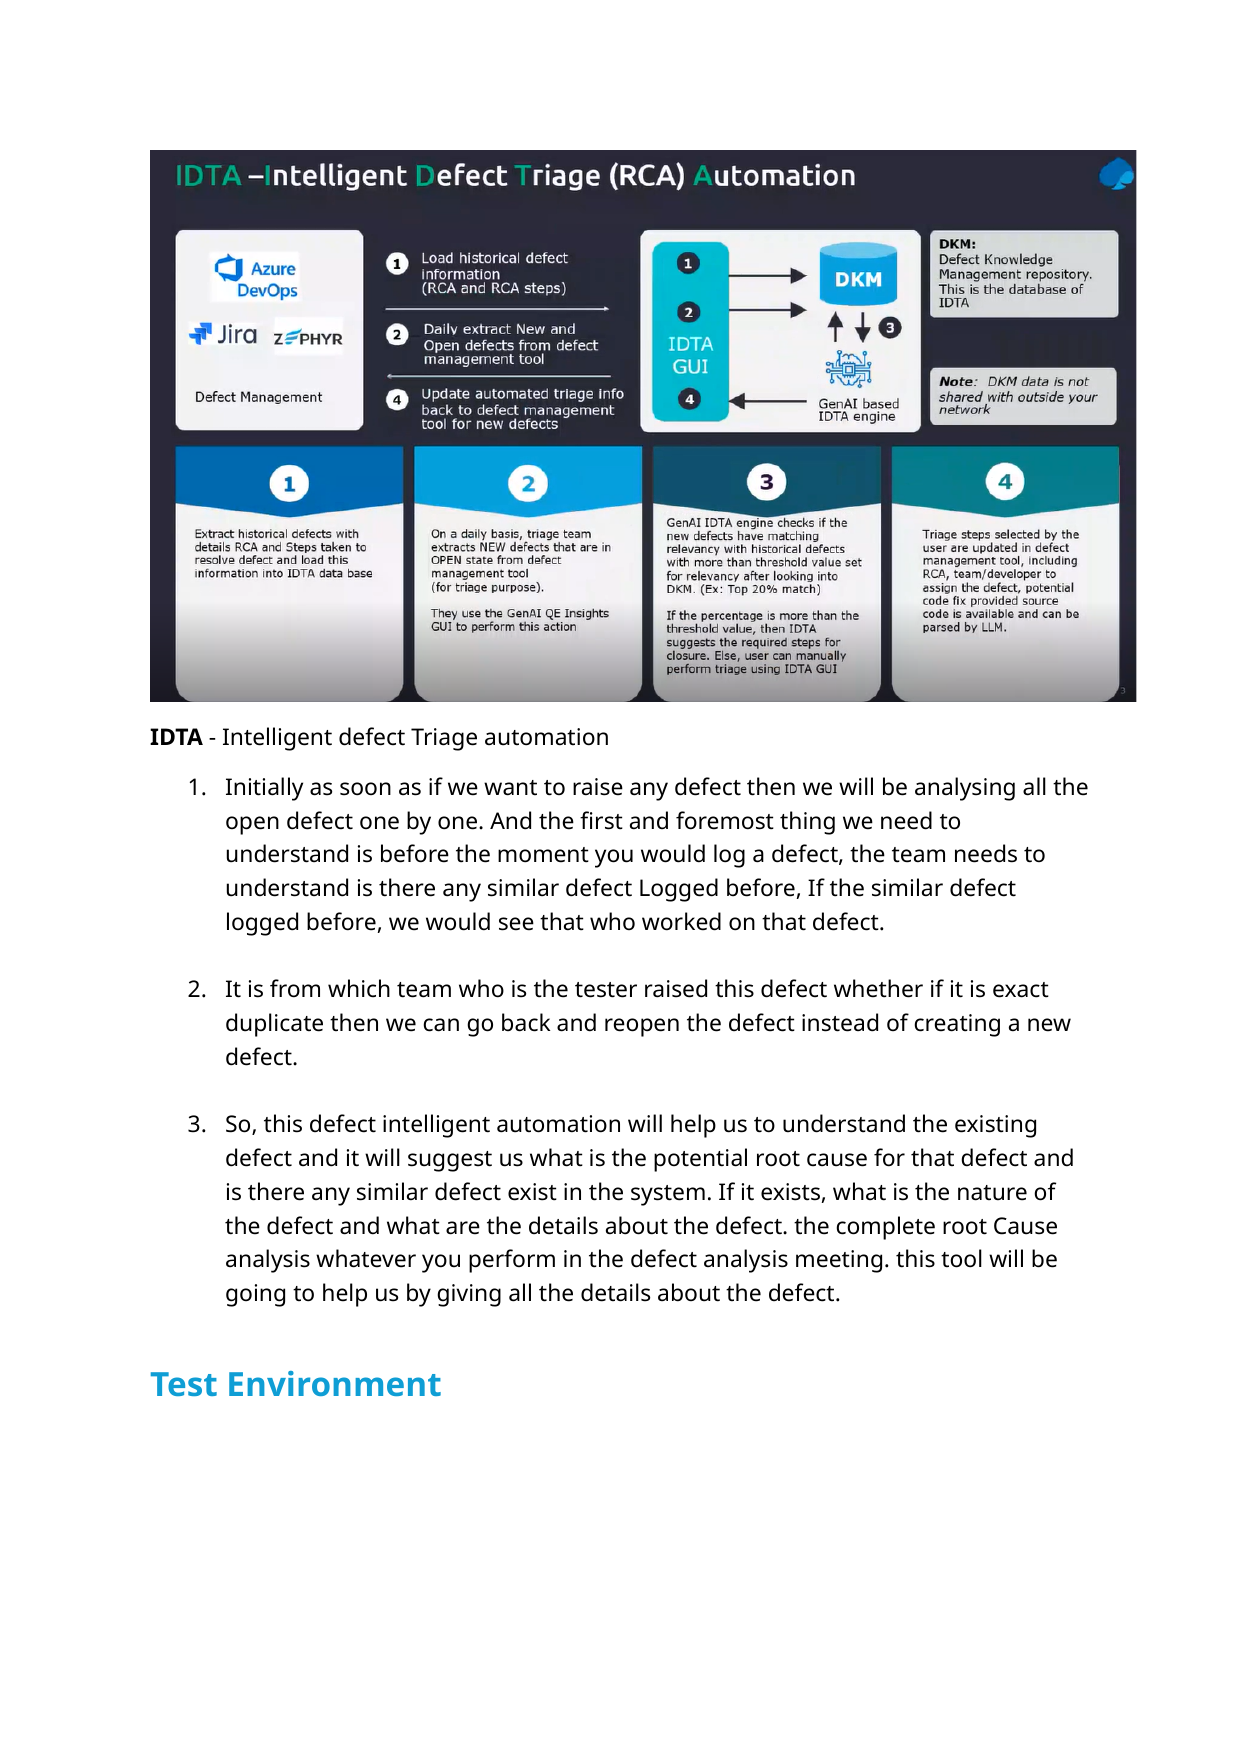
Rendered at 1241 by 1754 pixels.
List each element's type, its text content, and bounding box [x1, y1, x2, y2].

picture [150, 150, 1137, 702]
text IDTA - Intelligent defect Triage automation [150, 720, 1090, 752]
text Test Environment [150, 1361, 1090, 1407]
list So, this defect intelligent automation will help us to understand the existing defect and it will suggest us what is the potential root cause for that defect and is there any similar defect exist in the system. If it exists, what is the nature of the defect and what are the details about the defect. the complete root Cause analysis whatever you perform in the defect analysis meeting. this tool will be going to help us by giving all the details about the defect. [187, 1108, 1090, 1308]
list It is from which team who is the tester raised this defect whether if it is exact duplicate then we can go back and reopen the defect instead of creating a new defect. [187, 973, 1090, 1072]
list Initially as soon as if we want to raise any defect then we will be analysing all the open defect one by one. And the first and foremost thing we need to understand is before the moment you would log a defect, the team needs to understand is there any similar defect Logged before, If the similar defect logged before, we would see that who worked on that defect. [187, 771, 1090, 937]
